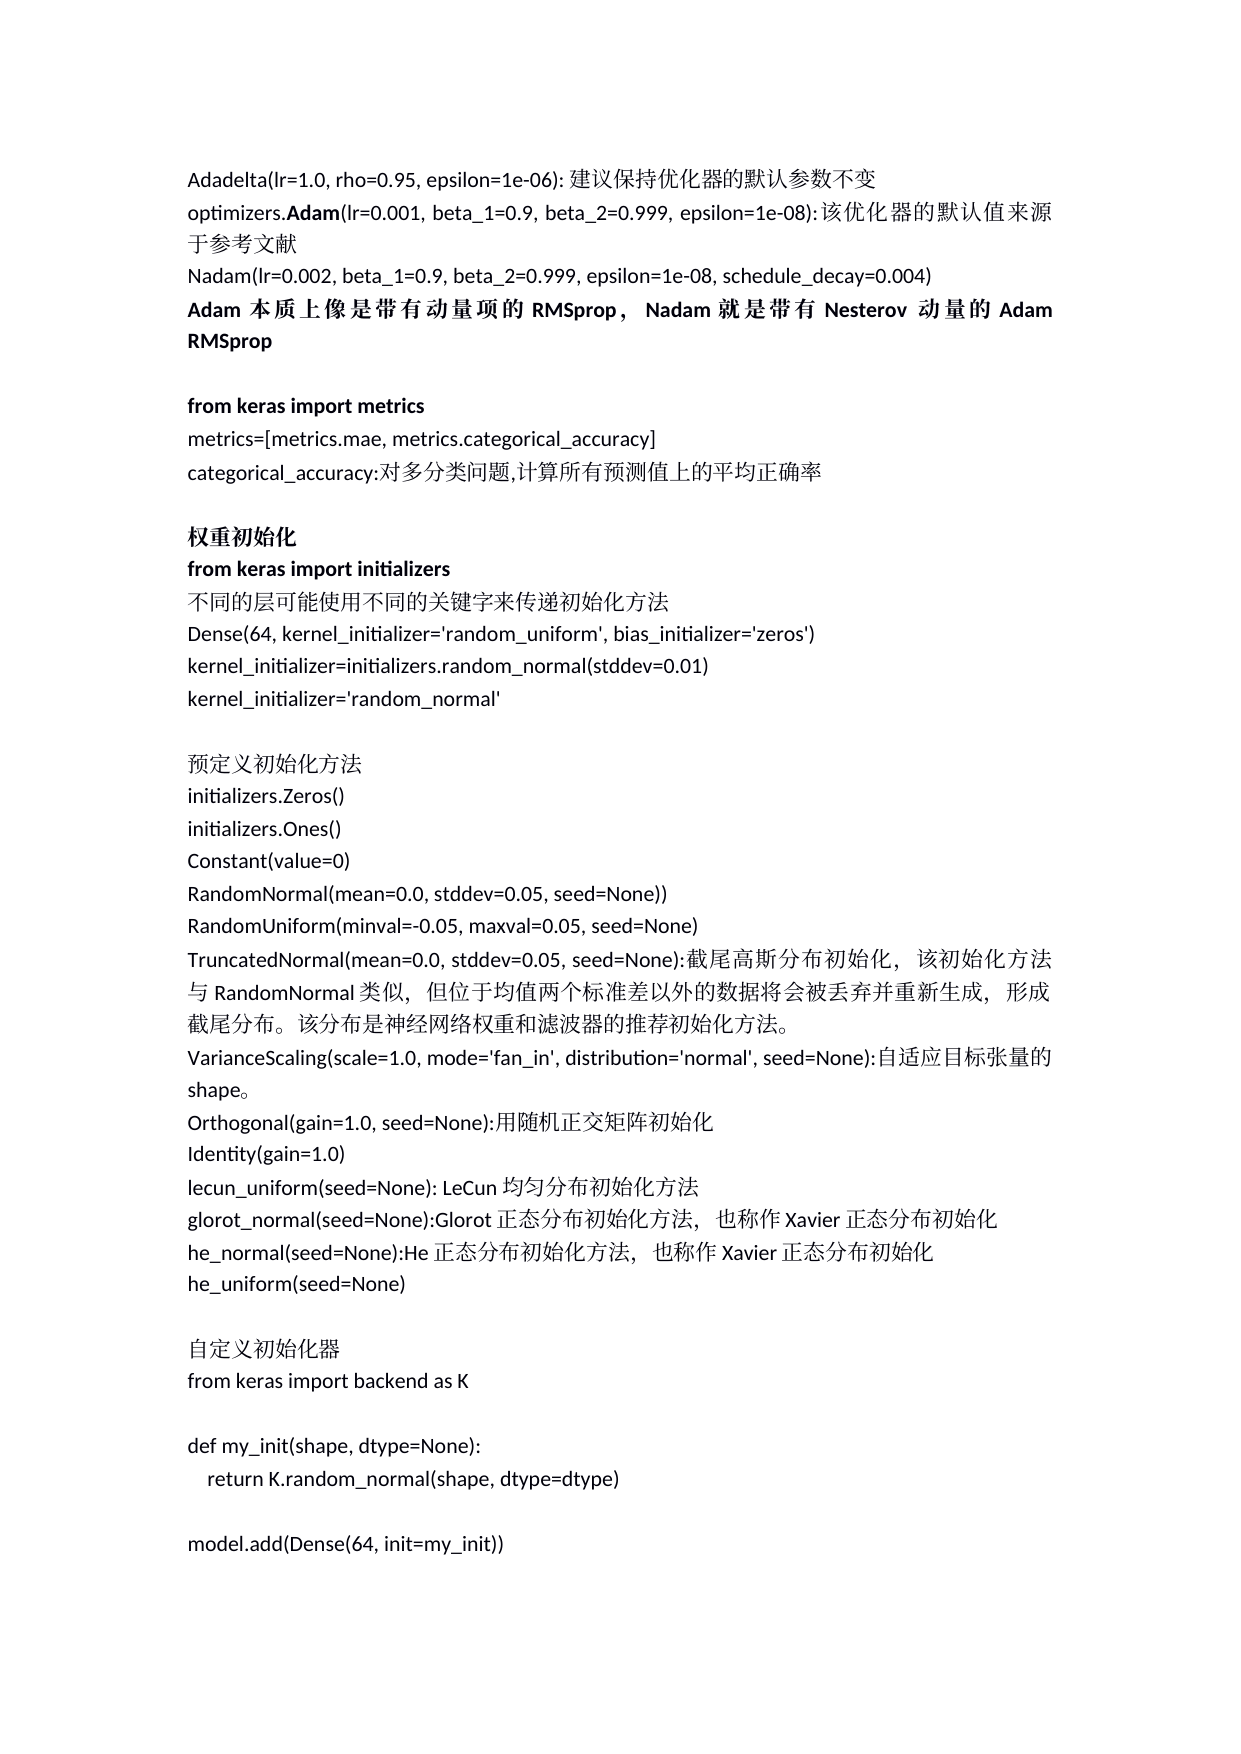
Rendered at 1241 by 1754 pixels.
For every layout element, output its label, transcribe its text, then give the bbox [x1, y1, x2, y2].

text Adadelta(lr=1.0, rho=0.95, epsilon=1e-06): 建议保持优化器的默认参数不变 [187, 162, 1053, 194]
text from keras import initializers [187, 552, 1053, 584]
text optimizers.Adam(lr=0.001, beta_1=0.9, beta_2=0.999, epsilon=1e-08):该优化器的默认值来源于参考文献 [187, 194, 1053, 259]
text he_uniform(seed=None) [187, 1267, 1053, 1299]
text 自定义初始化器 [187, 1332, 1053, 1364]
text metrics=[metrics.mae, metrics.categorical_accuracy] [187, 422, 1053, 454]
text categorical_accuracy:对多分类问题,计算所有预测值上的平均正确率 [187, 454, 1053, 487]
text 权重初始化 [187, 519, 1053, 552]
text VarianceScaling(scale=1.0, mode='fan_in', distribution='normal', seed=None):自适应目标张量的shape。 [187, 1039, 1053, 1104]
text Nadam(lr=0.002, beta_1=0.9, beta_2=0.999, epsilon=1e-08, schedule_decay=0.004) [187, 259, 1053, 292]
text RandomUniform(minval=-0.05, maxval=0.05, seed=None) [187, 909, 1053, 942]
text 预定义初始化方法 [187, 747, 1053, 779]
text TruncatedNormal(mean=0.0, stddev=0.05, seed=None):截尾高斯分布初始化，该初始化方法与RandomNormal类似，但位于均值两个标准差以外的数据将会被丢弃并重新生成，形成截尾分布。该分布是神经网络权重和滤波器的推荐初始化方法。 [187, 942, 1053, 1039]
text return K.random_normal(shape, dtype=dtype) [187, 1462, 1053, 1494]
text Dense(64, kernel_initializer='random_uniform', bias_initializer='zeros') [187, 617, 1053, 649]
text glorot_normal(seed=None):Glorot正态分布初始化方法，也称作Xavier正态分布初始化 [187, 1202, 1053, 1234]
text initializers.Ones() [187, 812, 1053, 844]
text Constant(value=0) [187, 844, 1053, 877]
text Orthogonal(gain=1.0, seed=None):用随机正交矩阵初始化 [187, 1104, 1053, 1137]
text initializers.Zeros() [187, 779, 1053, 812]
text 不同的层可能使用不同的关键字来传递初始化方法 [187, 584, 1053, 617]
text RandomNormal(mean=0.0, stddev=0.05, seed=None)) [187, 877, 1053, 909]
text def my_init(shape, dtype=None): [187, 1429, 1053, 1462]
text he_normal(seed=None):He正态分布初始化方法，也称作Xavier正态分布初始化 [187, 1234, 1053, 1267]
text Adam本质上像是带有动量项的RMSprop，Nadam就是带有Nesterov 动量的Adam RMSprop [187, 292, 1053, 357]
text Identity(gain=1.0) [187, 1137, 1053, 1169]
text from keras import backend as K [187, 1364, 1053, 1397]
text from keras import metrics [187, 389, 1053, 422]
text model.add(Dense(64, init=my_init)) [187, 1527, 1053, 1559]
text kernel_initializer=initializers.random_normal(stddev=0.01) [187, 649, 1053, 682]
text kernel_initializer='random_normal' [187, 682, 1053, 714]
text lecun_uniform(seed=None): LeCun均匀分布初始化方法 [187, 1169, 1053, 1202]
